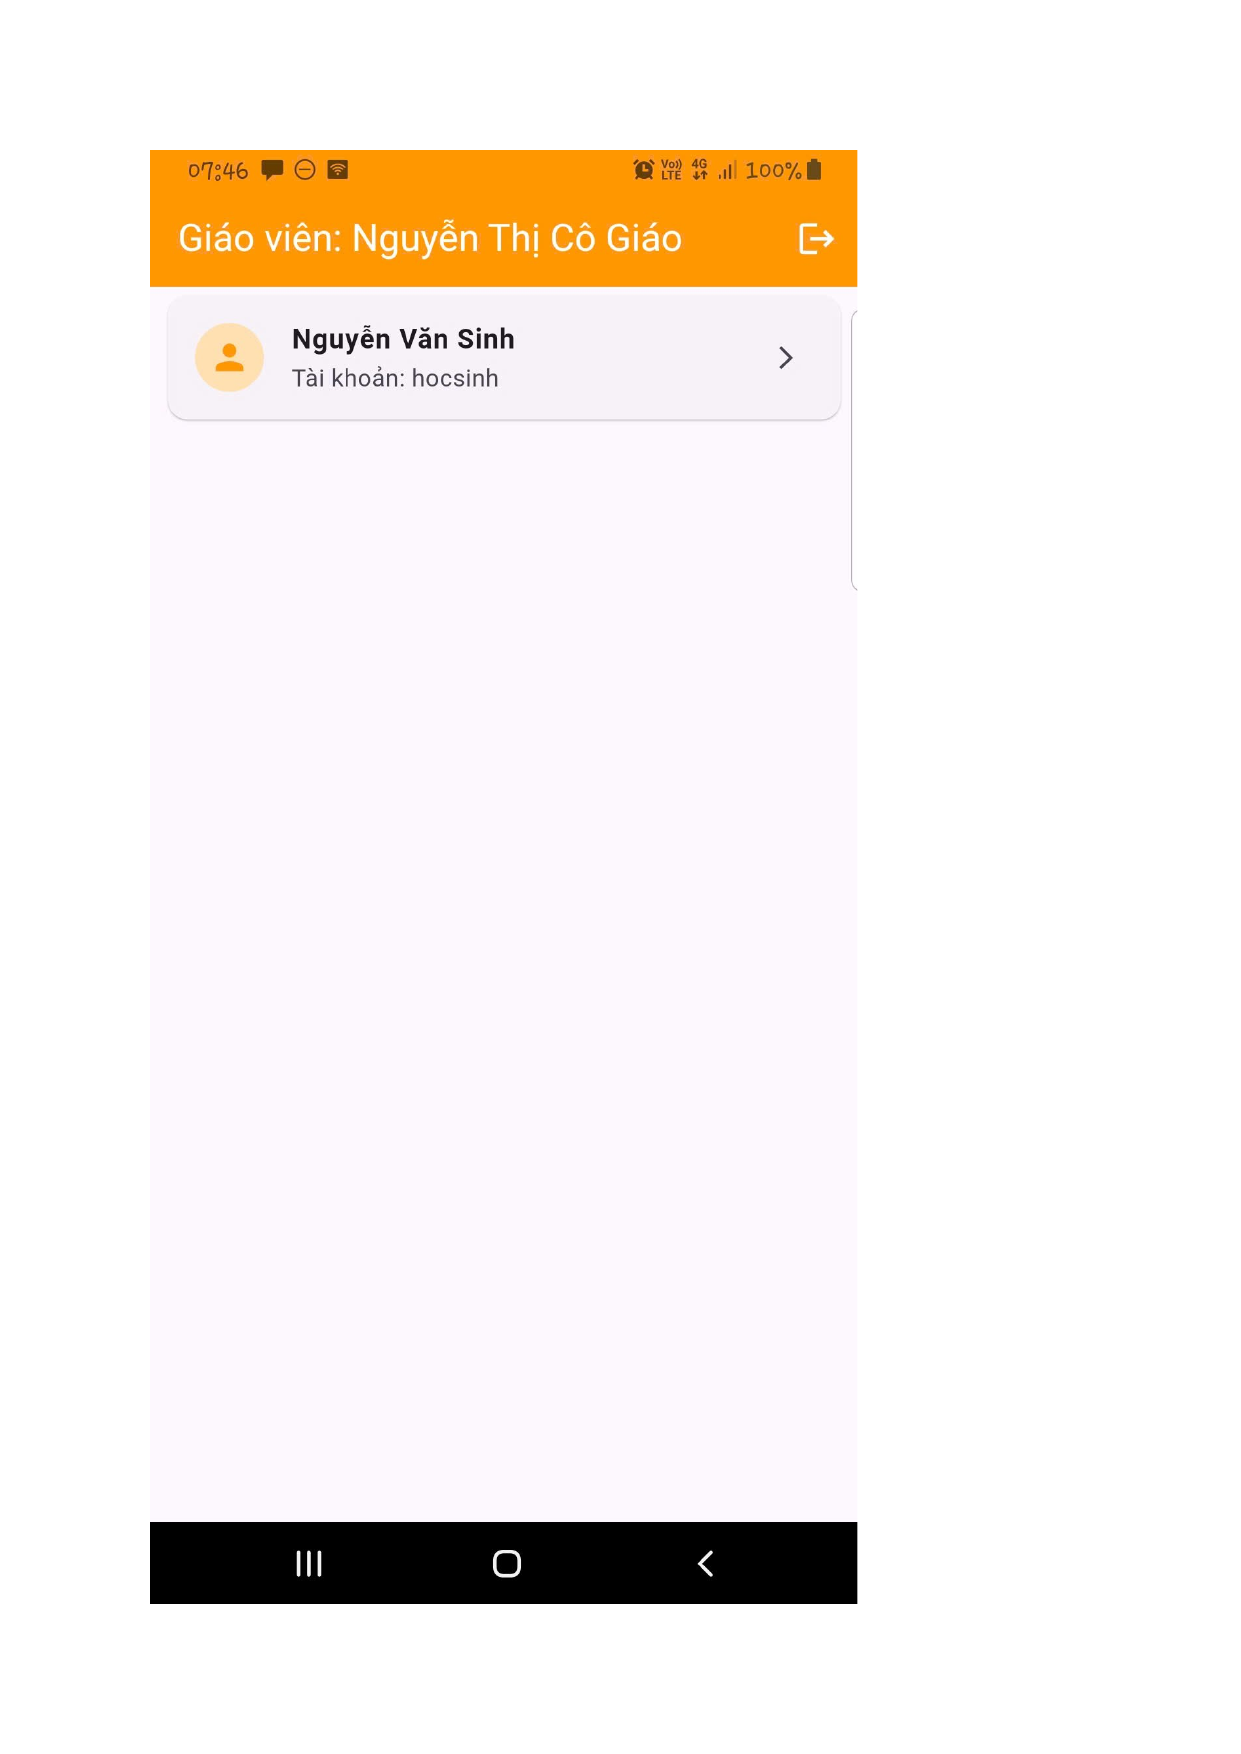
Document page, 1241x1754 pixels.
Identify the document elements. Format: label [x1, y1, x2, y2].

picture [150, 150, 858, 1604]
